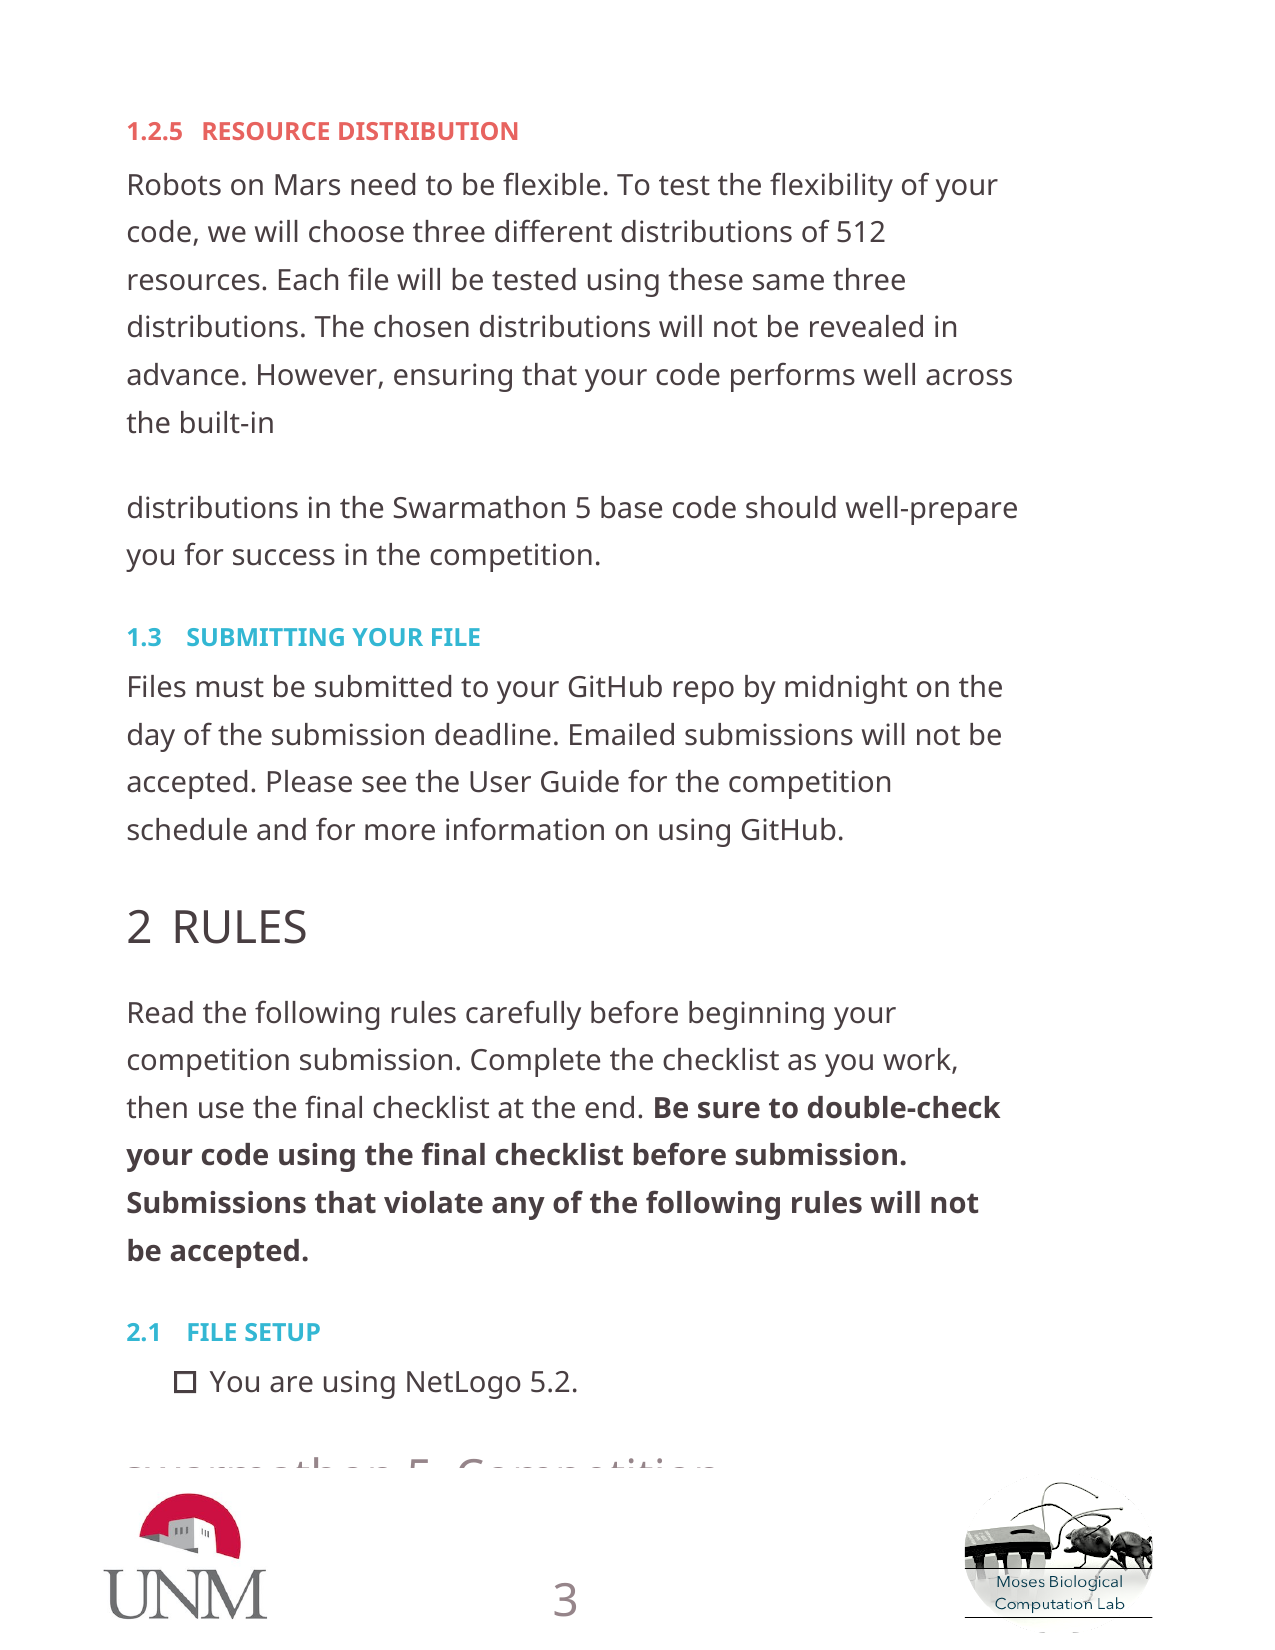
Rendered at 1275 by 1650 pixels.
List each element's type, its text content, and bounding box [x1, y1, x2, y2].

picture [964, 1474, 1153, 1633]
text Files must be submitted to your GitHub repo by midnight on the day of the submission deadline. Emailed submissions will not be accepted. Please see the User Guide for the competition schedule and for more information on using GitHub. [126, 666, 1020, 849]
text distributions in the Swarmathon 5 base code should well-prepare you for success in the competition. [126, 487, 1020, 574]
subtitle FILE SETUP [126, 1315, 1020, 1349]
picture [102, 1492, 268, 1620]
list You are using NetLogo 5.2. [172, 1362, 1020, 1401]
subtitle submitting your file [126, 620, 1020, 654]
subtitle rules [126, 894, 1020, 957]
text Robots on Mars need to be flexible. To test the flexibility of your code, we will choose three different distributions of 512 resources. Each file will be tested using these same three distributions. The chosen distributions will not be revealed in advance. However, ensuring that your code performs well across the built-in [126, 164, 1020, 442]
text Read the following rules carefully before beginning your competition submission. Complete the checklist as you work, then use the final checklist at the end. Be sure to double-check your code using the final checklist before submission. Submissions that violate any of the following rules will not be accepted. [126, 992, 1020, 1269]
subtitle Resource distribution [126, 114, 1020, 148]
